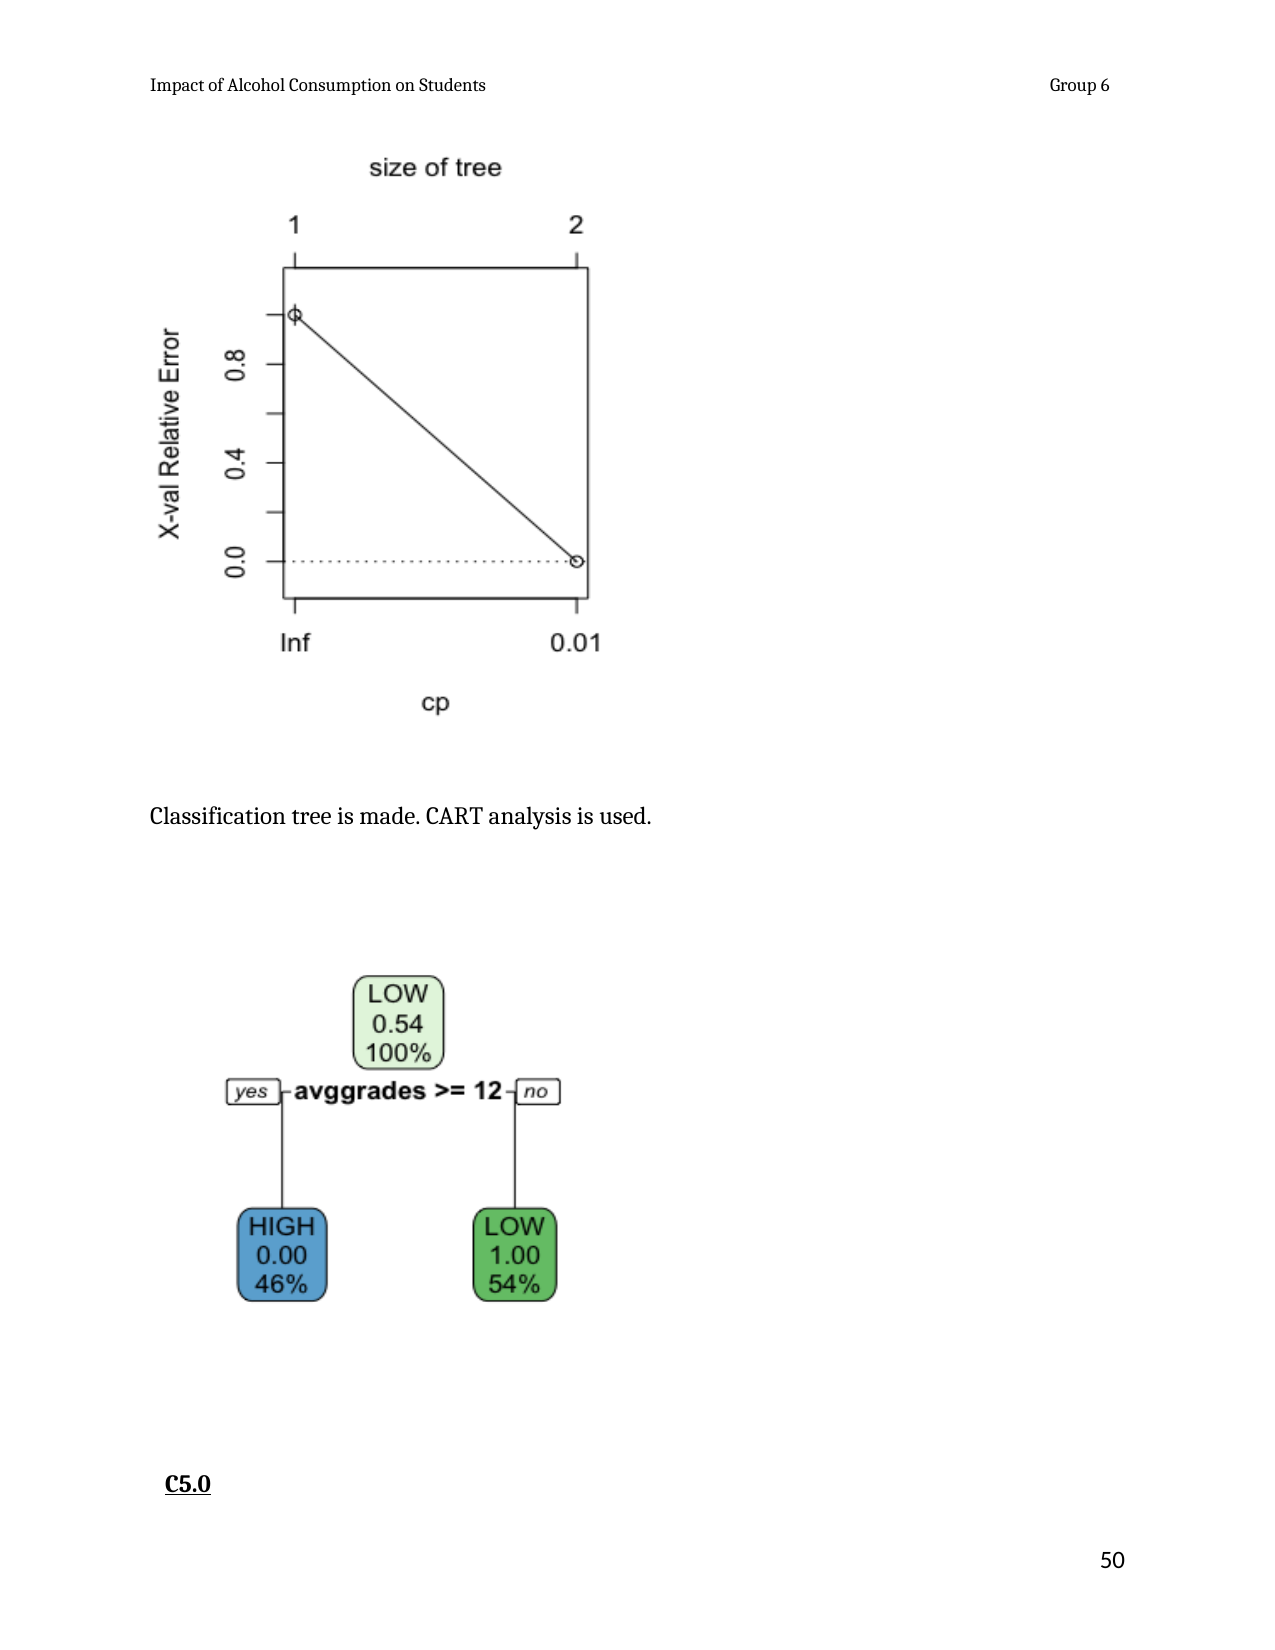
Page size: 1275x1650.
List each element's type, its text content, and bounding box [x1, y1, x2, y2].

text Classification tree is made. CART analysis is used. [150, 802, 1125, 831]
picture [150, 844, 646, 1441]
picture [150, 150, 657, 747]
text C5.0 [165, 1469, 1110, 1498]
